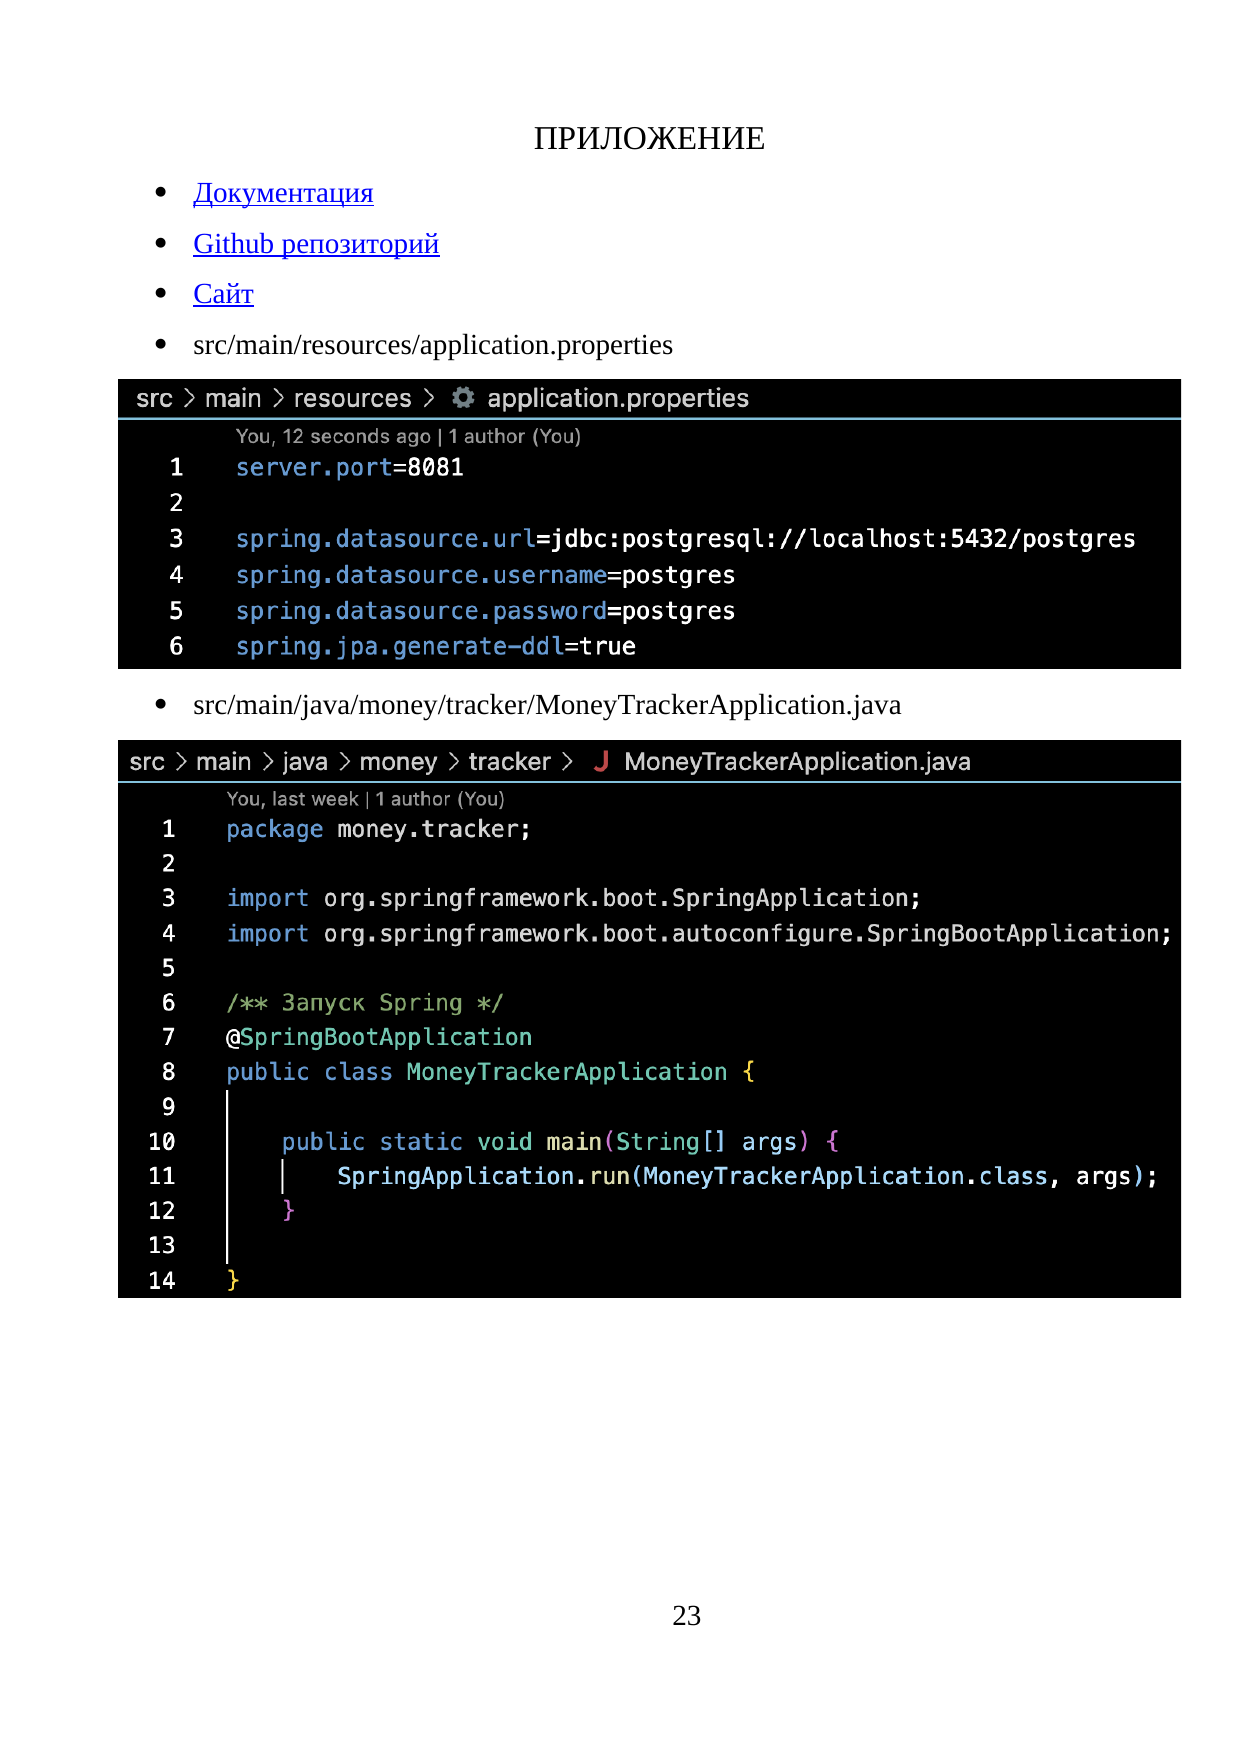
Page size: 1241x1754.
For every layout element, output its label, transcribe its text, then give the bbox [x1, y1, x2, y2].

list src/main/java/money/tracker/MoneyTrackerApplication.java [156, 687, 1181, 721]
subtitle ПРИЛОЖЕНИЕ [118, 118, 1181, 156]
list src/main/resources/application.properties [156, 327, 1181, 361]
picture [118, 740, 1182, 1298]
picture [118, 379, 1182, 669]
list Сайт [156, 276, 1181, 310]
list Github репозиторий [156, 226, 1181, 260]
list Документация [156, 176, 1181, 209]
